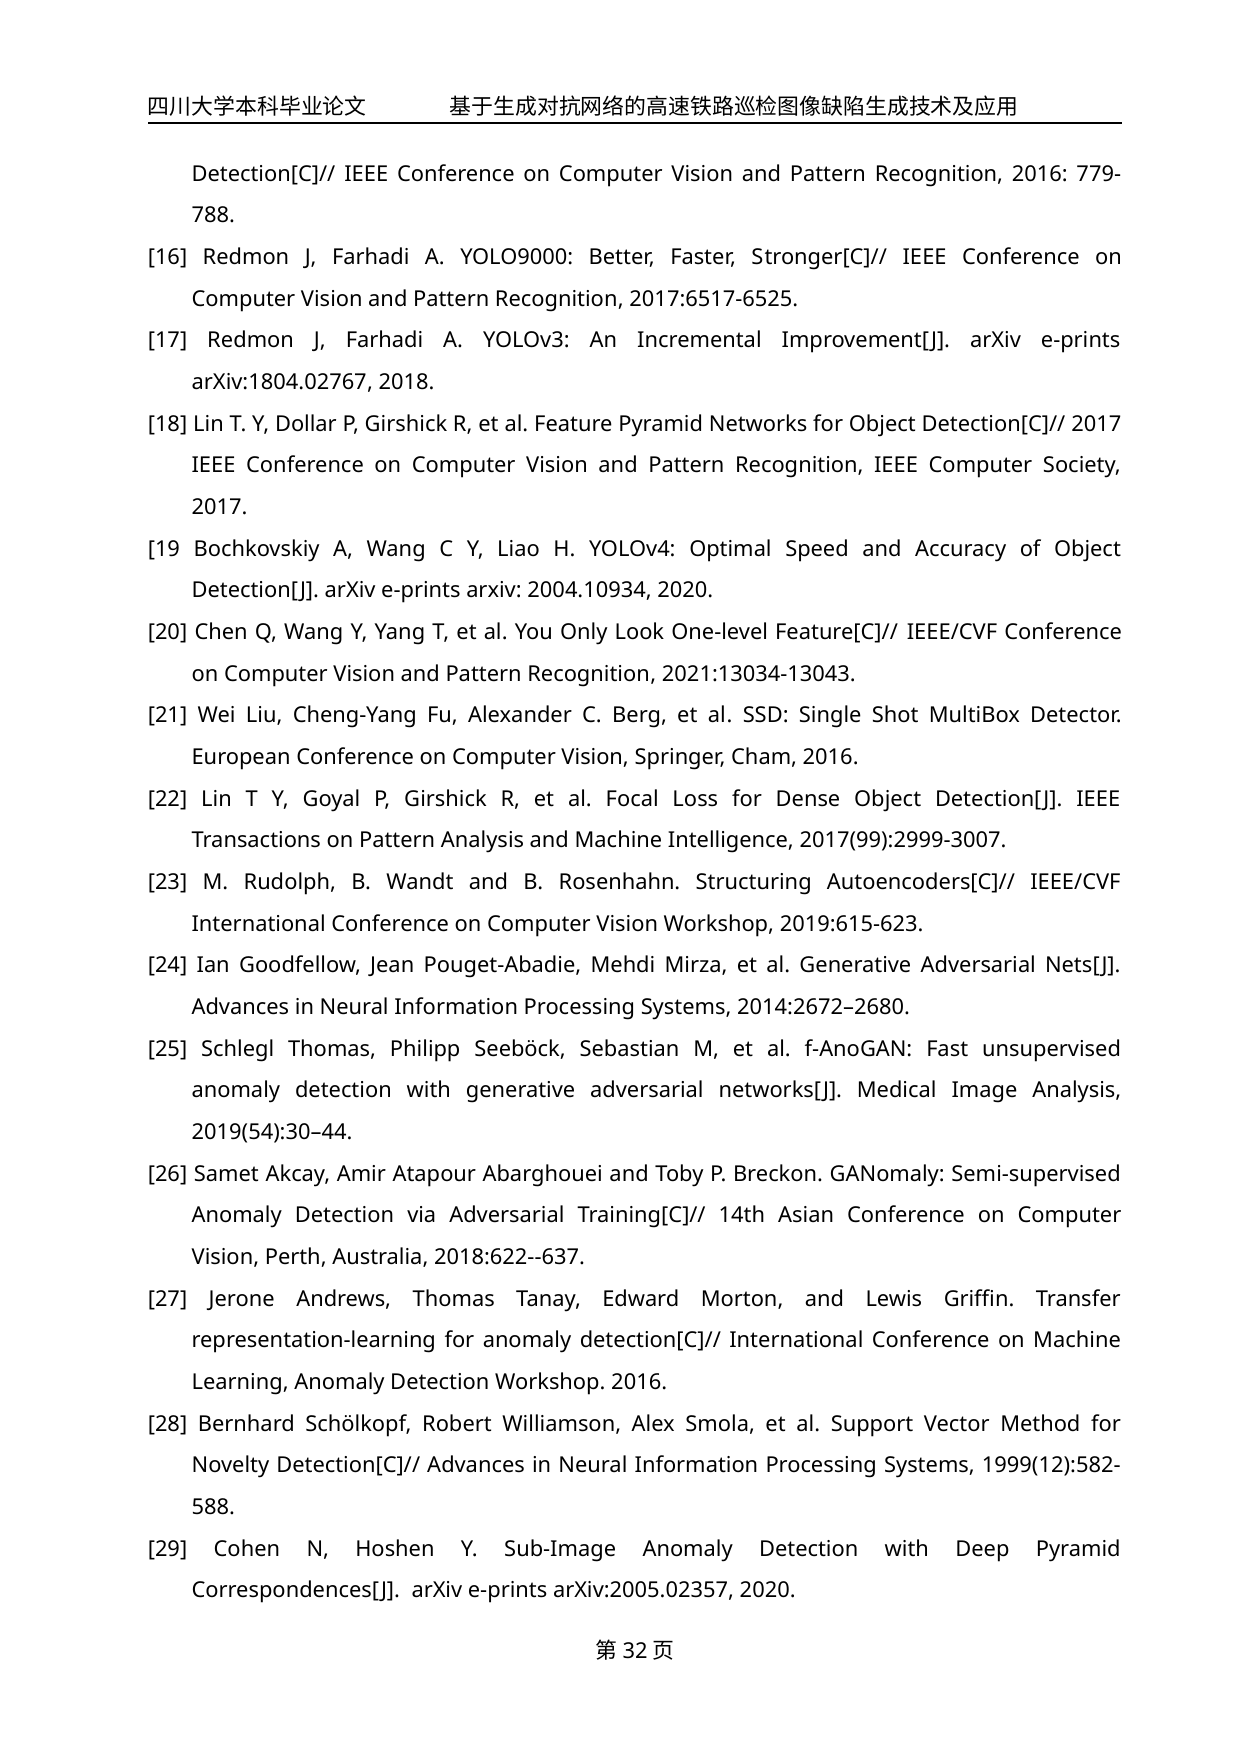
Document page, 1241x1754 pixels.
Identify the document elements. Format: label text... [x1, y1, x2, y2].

text [27] Jerone Andrews, Thomas Tanay, Edward Morton, and Lewis Griffin. Transfer representation-learning for anomaly detection[C]// International Conference on Machine Learning, Anomaly Detection Workshop. 2016. [148, 1273, 1122, 1398]
text [24] Ian Goodfellow, Jean Pouget-Abadie, Mehdi Mirza, et al. Generative Adversarial Nets[J]. Advances in Neural Information Processing Systems, 2014:2672–2680. [148, 939, 1122, 1023]
text [26] Samet Akcay, Amir Atapour Abarghouei and Toby P. Breckon. GANomaly: Semi-supervised Anomaly Detection via Adversarial Training[C]// 14th Asian Conference on Computer Vision, Perth, Australia, 2018:622--637. [148, 1148, 1122, 1273]
text [23] M. Rudolph, B. Wandt and B. Rosenhahn. Structuring Autoencoders[C]// IEEE/CVF International Conference on Computer Vision Workshop, 2019:615-623. [148, 856, 1122, 939]
text [25] Schlegl Thomas, Philipp Seeböck, Sebastian M, et al. f‐AnoGAN: Fast unsupervised anomaly detection with generative adversarial networks[J]. Medical Image Analysis, 2019(54):30–44. [148, 1023, 1122, 1148]
text [29] Cohen N, Hoshen Y. Sub-Image Anomaly Detection with Deep Pyramid Correspondences[J]. arXiv e-prints arXiv:2005.02357, 2020. [148, 1523, 1122, 1606]
text [28] Bernhard Schölkopf, Robert Williamson, Alex Smola, et al. Support Vector Method for Novelty Detection[C]// Advances in Neural Information Processing Systems, 1999(12):582-588. [148, 1398, 1122, 1523]
text [18] Lin T. Y, Dollar P, Girshick R, et al. Feature Pyramid Networks for Object Detection[C]// 2017 IEEE Conference on Computer Vision and Pattern Recognition, IEEE Computer Society, 2017. [148, 398, 1122, 523]
text [21] Wei Liu, Cheng-Yang Fu, Alexander C. Berg, et al. SSD: Single Shot MultiBox Detector. European Conference on Computer Vision, Springer, Cham, 2016. [148, 689, 1122, 773]
text [22] Lin T Y, Goyal P, Girshick R, et al. Focal Loss for Dense Object Detection[J]. IEEE Transactions on Pattern Analysis and Machine Intelligence, 2017(99):2999-3007. [148, 773, 1122, 856]
text [20] Chen Q, Wang Y, Yang T, et al. You Only Look One-level Feature[C]// IEEE/CVF Conference on Computer Vision and Pattern Recognition, 2021:13034-13043. [148, 606, 1122, 689]
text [148, 148, 1122, 231]
text [16] Redmon J, Farhadi A. YOLO9000: Better, Faster, Stronger[C]// IEEE Conference on Computer Vision and Pattern Recognition, 2017:6517-6525. [148, 231, 1122, 314]
text [19 Bochkovskiy A, Wang C Y, Liao H. YOLOv4: Optimal Speed and Accuracy of Object Detection[J]. arXiv e-prints arxiv: 2004.10934, 2020. [148, 523, 1122, 606]
text [17] Redmon J, Farhadi A. YOLOv3: An Incremental Improvement[J]. arXiv e-prints arXiv:1804.02767, 2018. [148, 314, 1122, 398]
